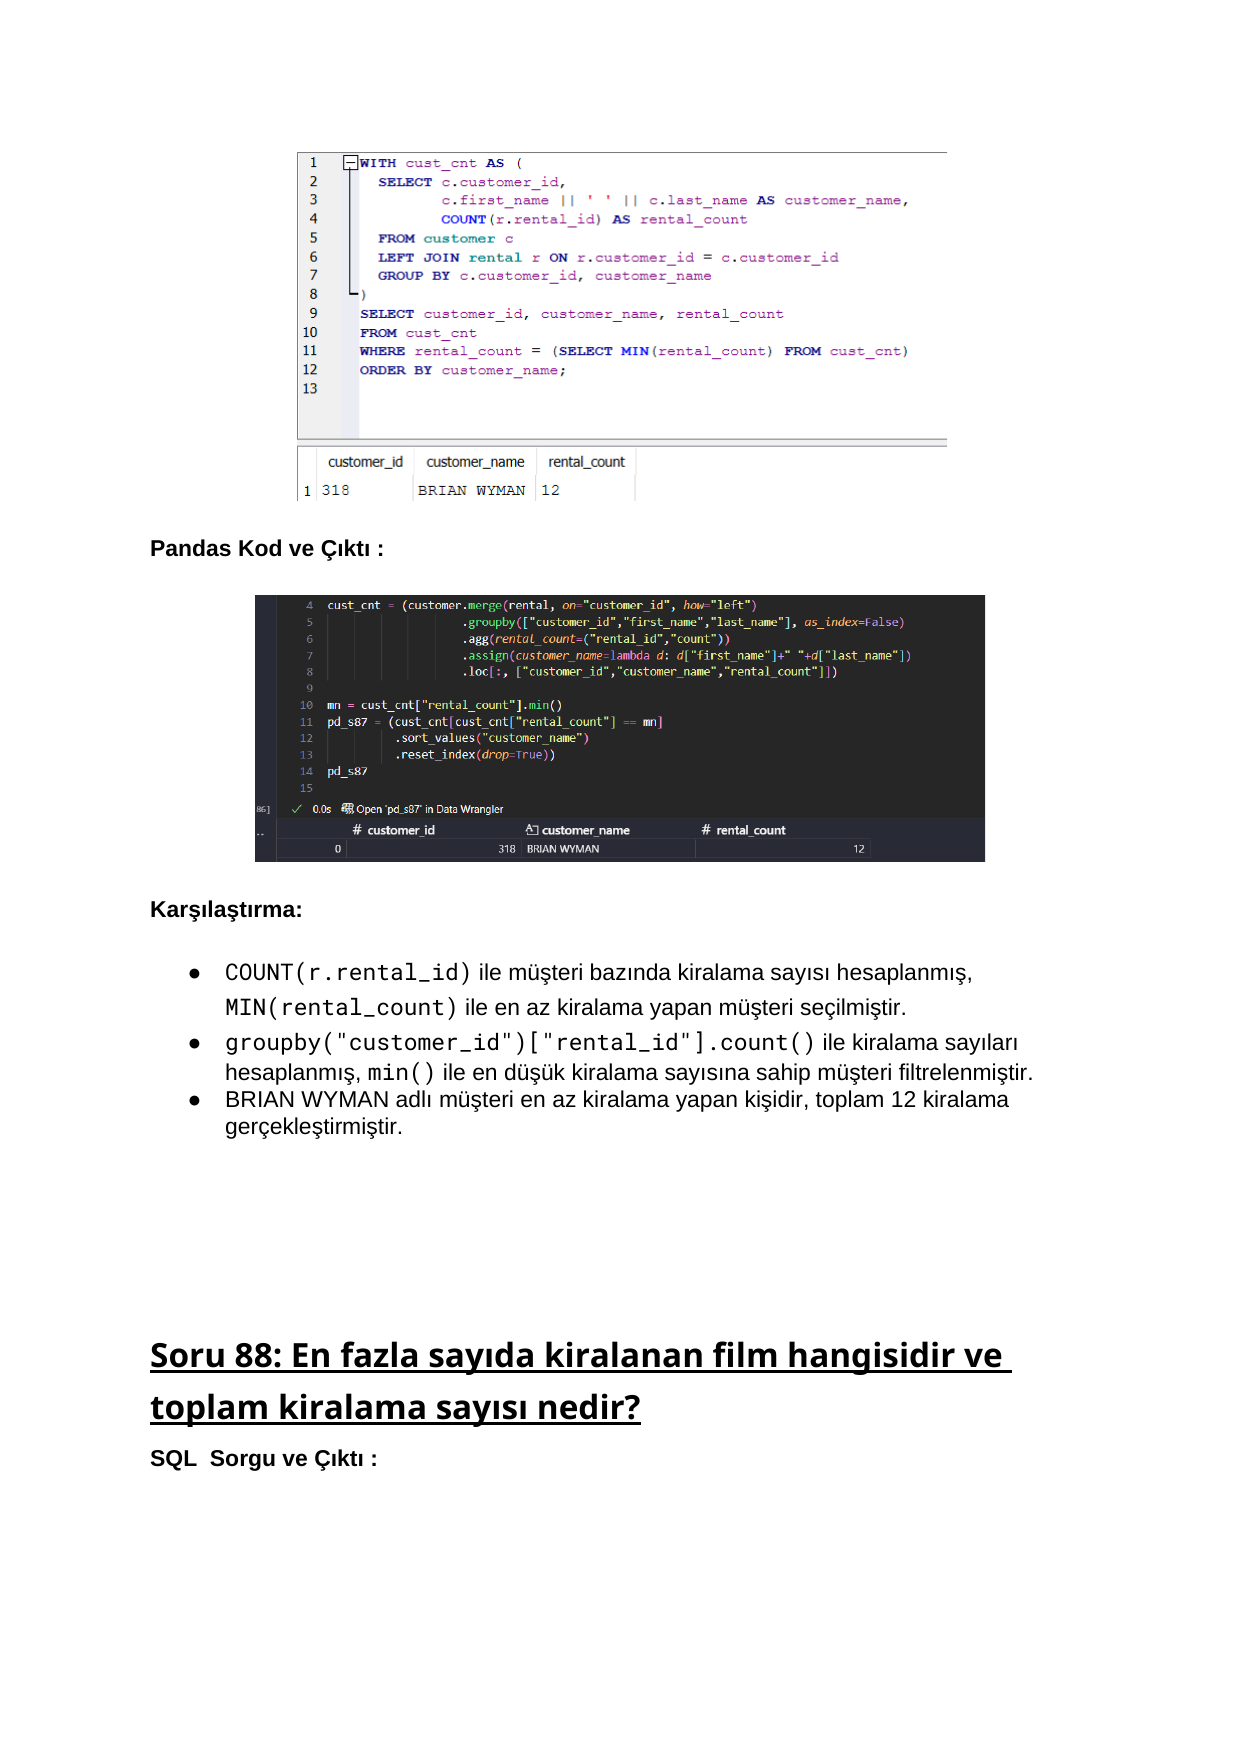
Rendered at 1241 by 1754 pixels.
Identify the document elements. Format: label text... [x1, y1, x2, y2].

list COUNT(r.rental_id) ile müşteri bazında kiralama sayısı hesaplanmış, MIN(rental_count) ile en az kiralama yapan müşteri seçilmiştir. [187, 957, 1090, 1021]
subtitle Soru 88: En fazla sayıda kiralanan film hangisidir ve toplam kiralama sayısı nedir? [150, 1332, 1090, 1429]
picture [255, 595, 986, 862]
list groupby("customer_id")["rental_id"].count() ile kiralama sayıları hesaplanmış, min() ile en düşük kiralama sayısına sahip müşteri filtrelenmiştir. [187, 1026, 1090, 1086]
picture [293, 150, 948, 501]
text Karşılaştırma: [150, 896, 1090, 922]
list BRIAN WYMAN adlı müşteri en az kiralama yapan kişidir, toplam 12 kiralama gerçekleştirmiştir. [187, 1086, 1090, 1139]
text Pandas Kod ve Çıktı : [150, 535, 1090, 561]
text SQL Sorgu ve Çıktı : [150, 1444, 1090, 1471]
